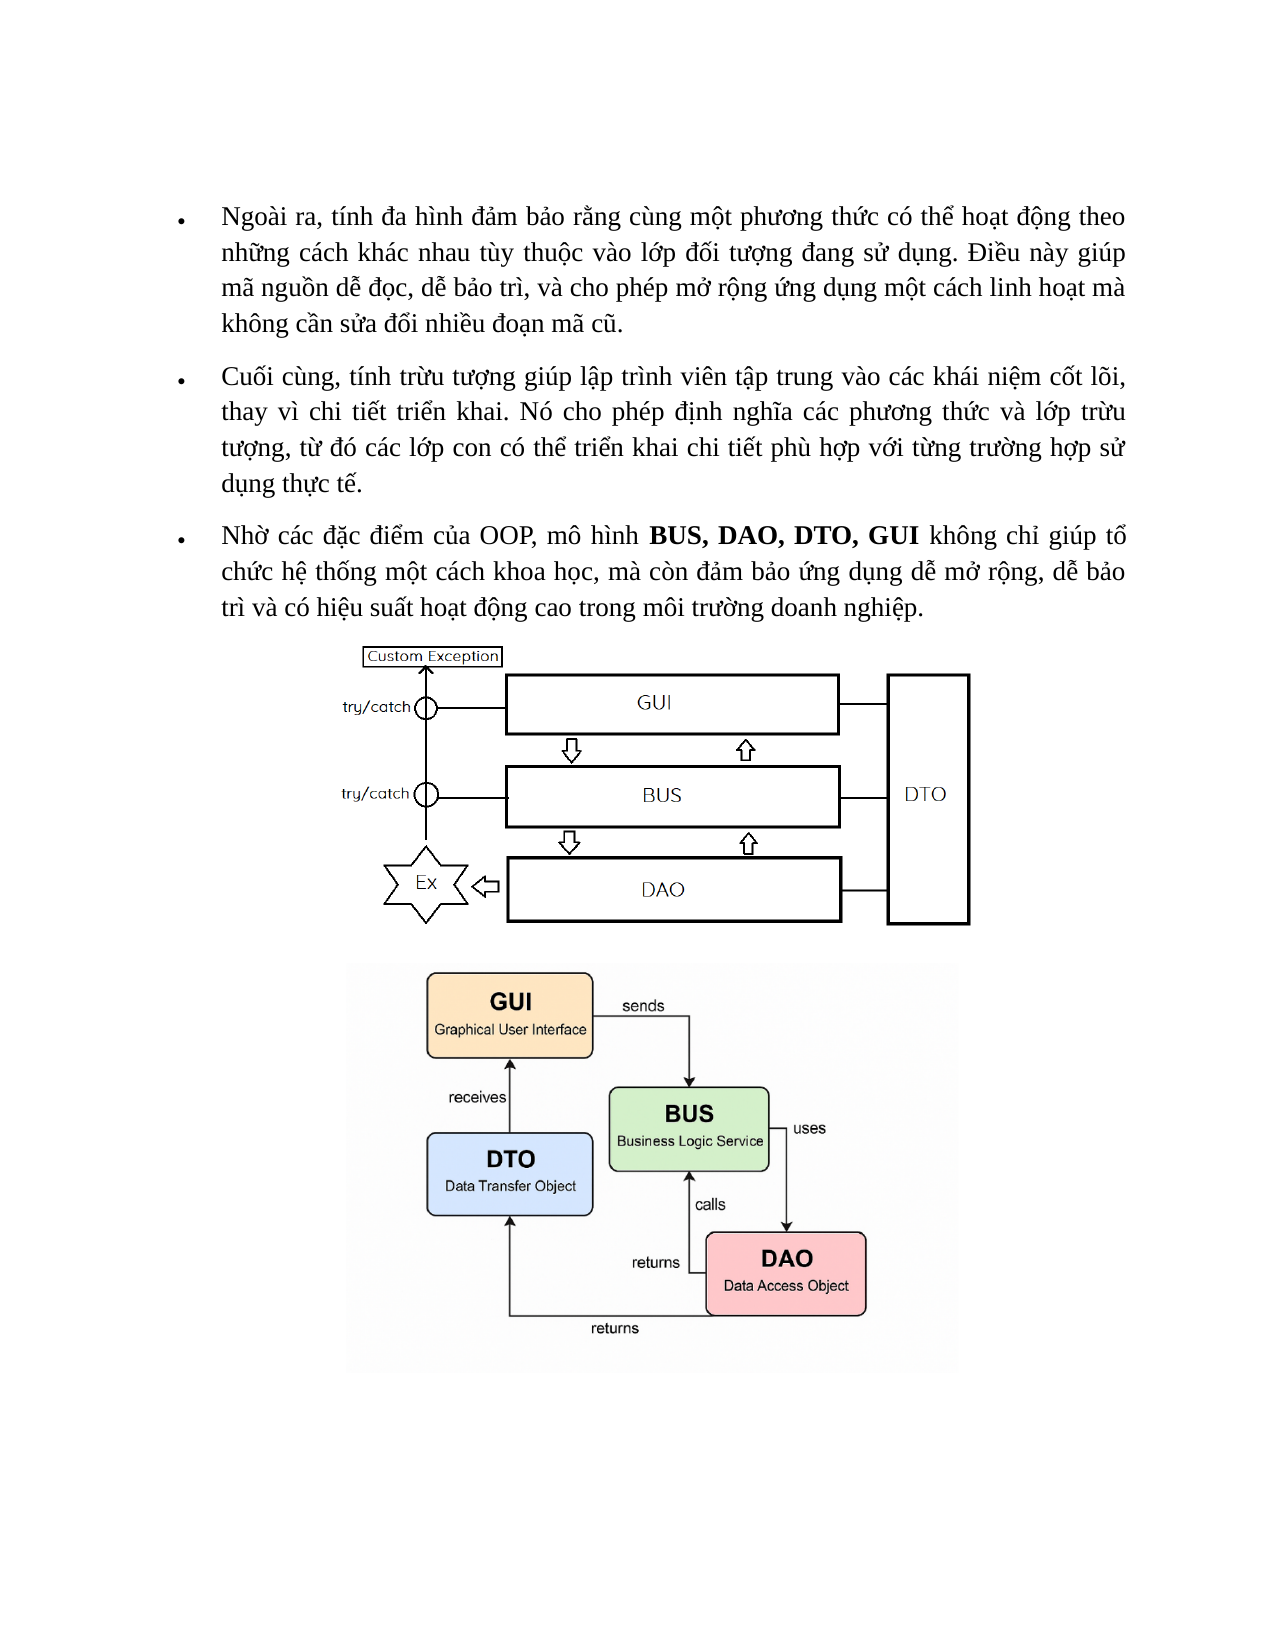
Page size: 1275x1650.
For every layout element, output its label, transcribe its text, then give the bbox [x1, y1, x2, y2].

picture [314, 643, 990, 943]
picture [345, 963, 959, 1373]
list Nhờ các đặc điểm của OOP, mô hình BUS, DAO, DTO, GUI không chỉ giúp tổ chức hệ thống một cách khoa học, mà còn đảm bảo ứng dụng dễ mở rộng, dễ bảo trì và có hiệu suất hoạt động cao trong môi trường doanh nghiệp. [177, 519, 1127, 622]
list Ngoài ra, tính đa hình đảm bảo rằng cùng một phương thức có thể hoạt động theo những cách khác nhau tùy thuộc vào lớp đối tượng đang sử dụng. Điều này giúp mã nguồn dễ đọc, dễ bảo trì, và cho phép mở rộng ứng dụng một cách linh hoạt mà không cần sửa đổi nhiều đoạn mã cũ. [177, 200, 1127, 338]
list Cuối cùng, tính trừu tượng giúp lập trình viên tập trung vào các khái niệm cốt lõi, thay vì chi tiết triển khai. Nó cho phép định nghĩa các phương thức và lớp trừu tượng, từ đó các lớp con có thể triển khai chi tiết phù hợp với từng trường hợp sử dụng thực tế. [177, 360, 1127, 498]
